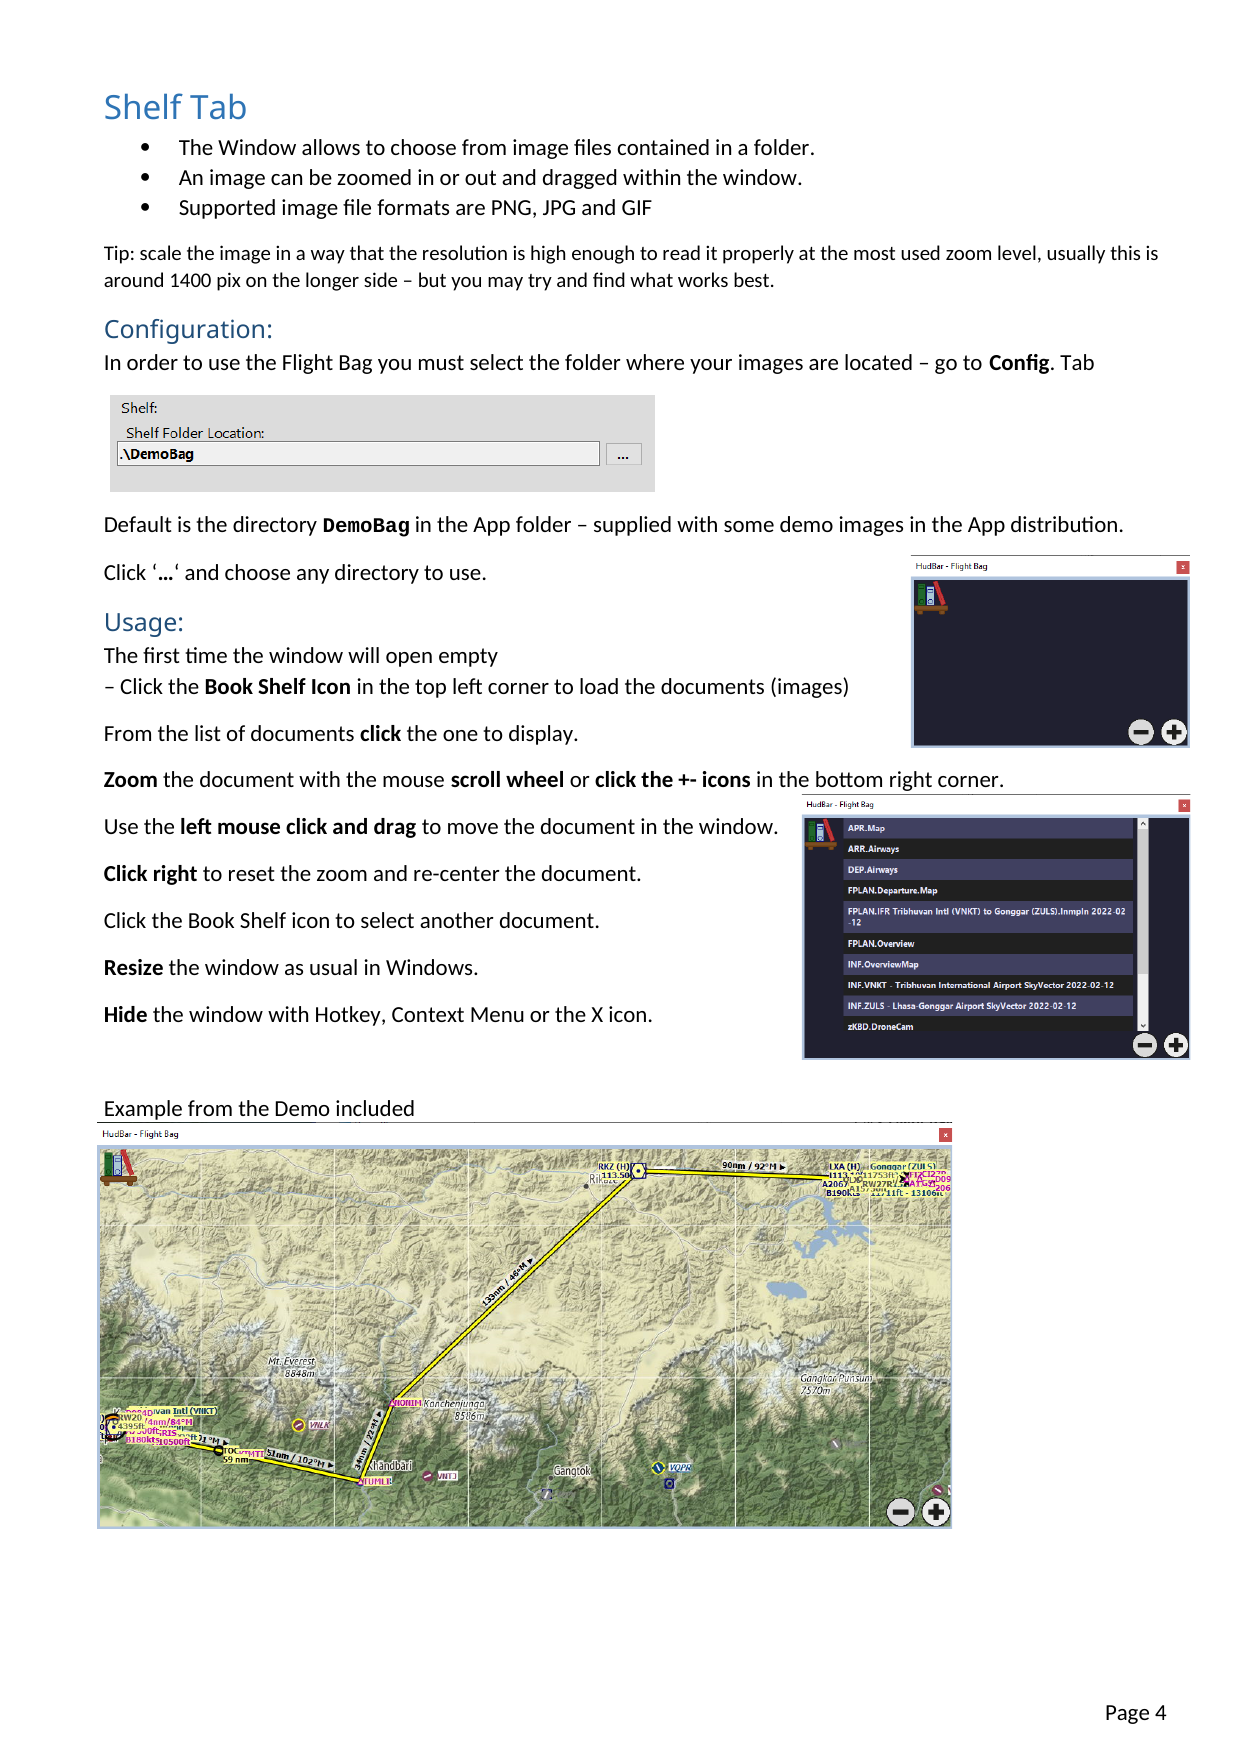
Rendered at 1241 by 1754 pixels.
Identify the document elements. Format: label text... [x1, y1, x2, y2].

list Supported image file formats are PNG, JPG and GIF [141, 193, 1167, 221]
text Click right to reset the zoom and re-center the document. [103, 859, 801, 887]
text In order to use the Flight Bag you must select the folder where your images are located – go to Config. Tab [103, 348, 1167, 377]
text Example from the Demo included [103, 1094, 1167, 1122]
text Configuration: [103, 312, 1167, 346]
list An image can be zoomed in or out and dragged within the window. [141, 163, 1167, 191]
text From the list of documents click the one to display. [103, 719, 910, 747]
text Use the left mouse click and drag to move the document in the window. [103, 812, 801, 840]
text The first time the window will open empty – Click the Book Shelf Icon in the top left corner to load the documents (images) [103, 642, 910, 700]
text Usage: [103, 605, 910, 639]
subtitle Shelf Tab [103, 84, 1167, 129]
text Click the Book Shelf icon to select another document. [103, 906, 801, 934]
picture [910, 555, 1190, 748]
text Default is the directory DemoBag in the App folder – supplied with some demo images in the App distribution. [103, 511, 1167, 539]
text Hide the window with Hotkey, Context Menu or the X icon. [103, 1000, 801, 1028]
text Resize the window as usual in Windows. [103, 953, 801, 981]
picture [97, 1122, 953, 1529]
text Tip: scale the image in a way that the resolution is high enough to read it properly at the most used zoom level, usually this is around 1400 pix on the longer side – but you may try and find what works best. [103, 240, 1167, 293]
text Zoom the document with the mouse scroll wheel or click the +- icons in the bottom right corner. [103, 766, 1167, 793]
picture [108, 395, 655, 492]
text Click ‘…‘ and choose any directory to use. [103, 558, 910, 586]
picture [801, 794, 1191, 1060]
list The Window allows to choose from image files contained in a folder. [141, 133, 1167, 161]
